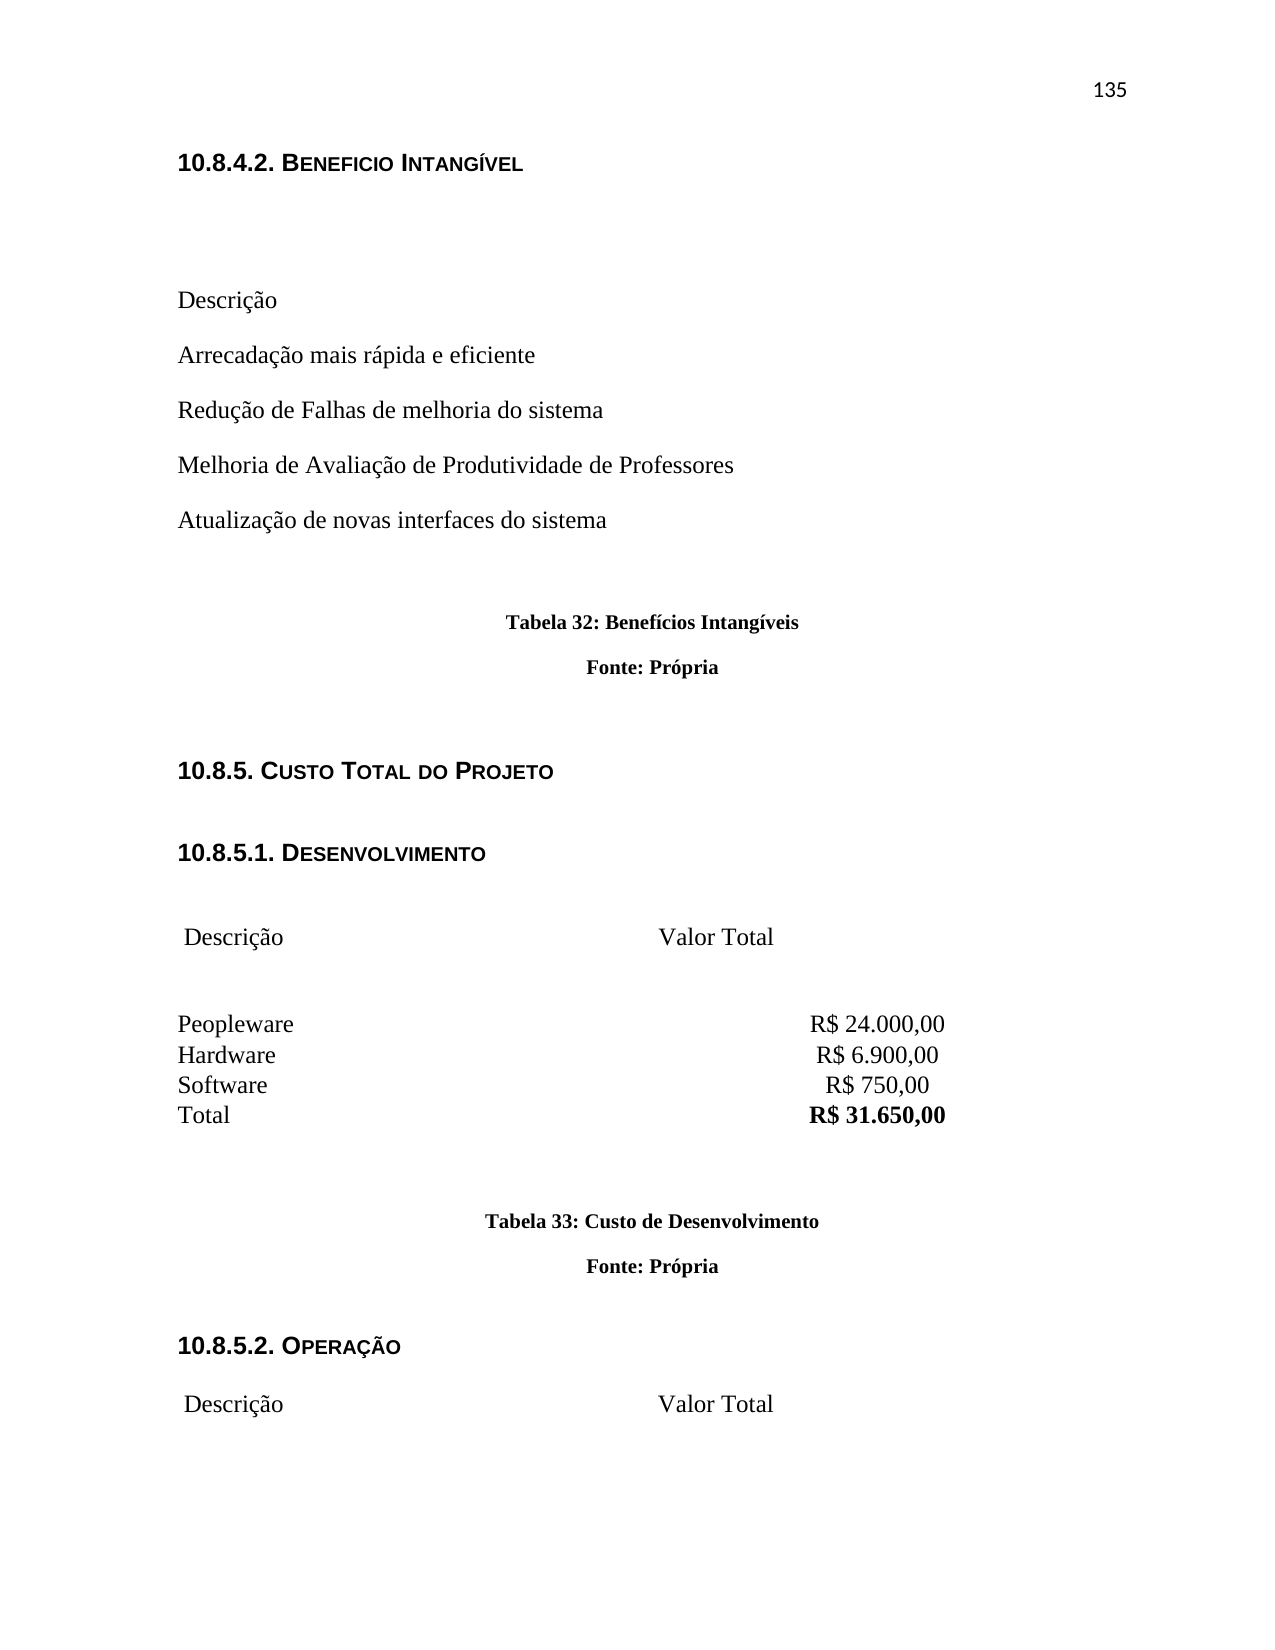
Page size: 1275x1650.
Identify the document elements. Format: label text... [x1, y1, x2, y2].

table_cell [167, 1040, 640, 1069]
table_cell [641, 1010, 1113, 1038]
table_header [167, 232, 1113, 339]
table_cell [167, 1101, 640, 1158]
subtitle 10.8.5.2. Operação [177, 1331, 1127, 1360]
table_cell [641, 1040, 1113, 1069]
subtitle 10.8.4.2. Beneficio Intangível [177, 148, 1127, 176]
text Fonte: Própria [177, 1254, 1127, 1278]
subtitle 10.8.5. Custo Total do Projeto [177, 756, 1127, 785]
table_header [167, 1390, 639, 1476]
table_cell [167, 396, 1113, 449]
text Tabela 33: Custo de Desenvolvimento [177, 1209, 1127, 1233]
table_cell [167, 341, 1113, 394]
text Fonte: Própria [177, 655, 1127, 679]
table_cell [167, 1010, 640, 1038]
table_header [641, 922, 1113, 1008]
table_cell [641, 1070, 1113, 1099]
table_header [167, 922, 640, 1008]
subtitle 10.8.5.1. Desenvolvimento [177, 838, 1127, 867]
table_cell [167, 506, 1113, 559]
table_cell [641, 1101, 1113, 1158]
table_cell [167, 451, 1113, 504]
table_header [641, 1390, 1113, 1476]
text Tabela 32: Benefícios Intangíveis [177, 610, 1127, 634]
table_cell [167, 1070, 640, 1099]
